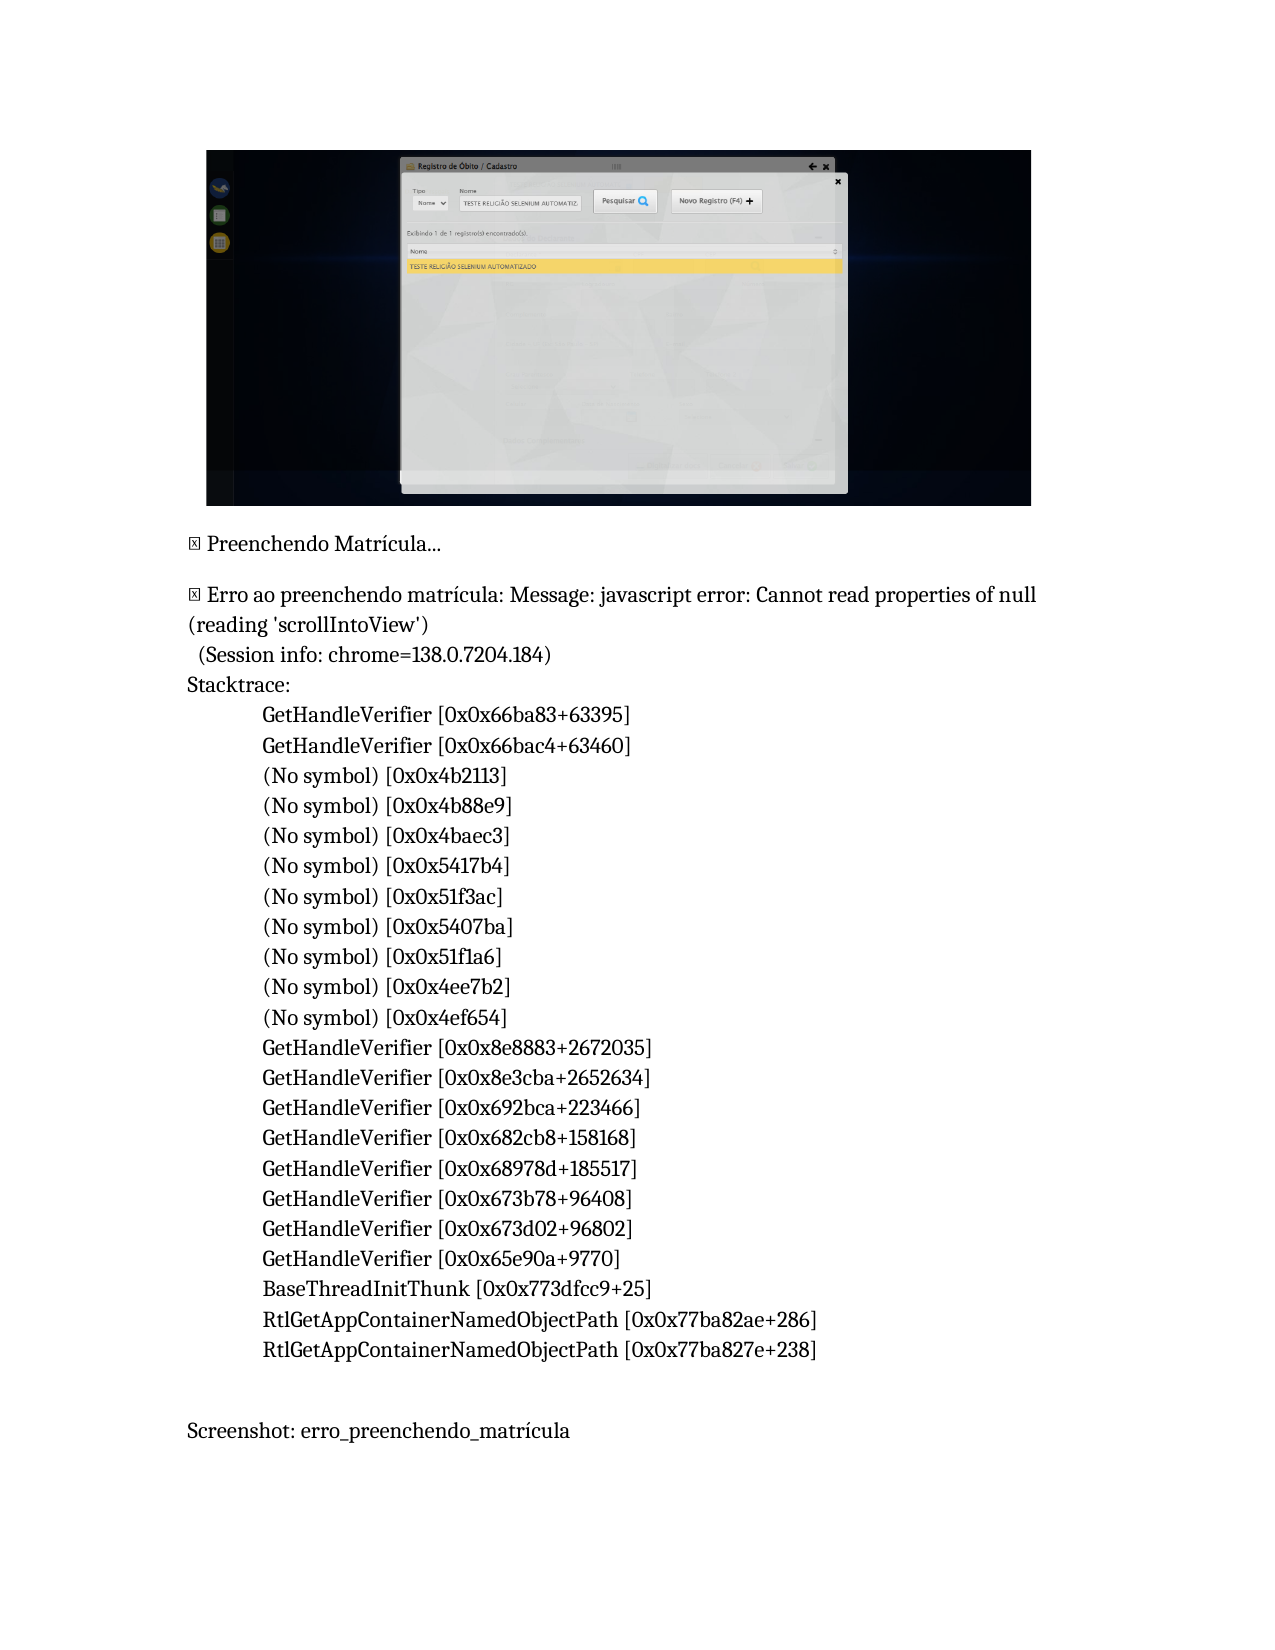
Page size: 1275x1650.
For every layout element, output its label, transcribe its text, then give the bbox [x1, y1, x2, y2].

picture [206, 150, 1032, 506]
text Screenshot: erro_preenchendo_matrícula [187, 1418, 1087, 1444]
text 🔄 Preenchendo Matrícula... [187, 530, 1087, 557]
text ❌ Erro ao preenchendo matrícula: Message: javascript error: Cannot read properties of null (reading 'scrollIntoView') (Session info: chrome=138.0.7204.184) Stacktrace: GetHandleVerifier [0x0x66ba83+63395] GetHandleVerifier [0x0x66bac4+63460] (No symbol) [0x0x4b2113] (No symbol) [0x0x4b88e9] (No symbol) [0x0x4baec3] (No symbol) [0x0x5417b4] (No symbol) [0x0x51f3ac] (No symbol) [0x0x5407ba] (No symbol) [0x0x51f1a6] (No symbol) [0x0x4ee7b2] (No symbol) [0x0x4ef654] GetHandleVerifier [0x0x8e8883+2672035] GetHandleVerifier [0x0x8e3cba+2652634] GetHandleVerifier [0x0x692bca+223466] GetHandleVerifier [0x0x682cb8+158168] GetHandleVerifier [0x0x68978d+185517] GetHandleVerifier [0x0x673b78+96408] GetHandleVerifier [0x0x673d02+96802] GetHandleVerifier [0x0x65e90a+9770] BaseThreadInitThunk [0x0x773dfcc9+25] RtlGetAppContainerNamedObjectPath [0x0x77ba82ae+286] RtlGetAppContainerNamedObjectPath [0x0x77ba827e+238] [187, 581, 1087, 1393]
